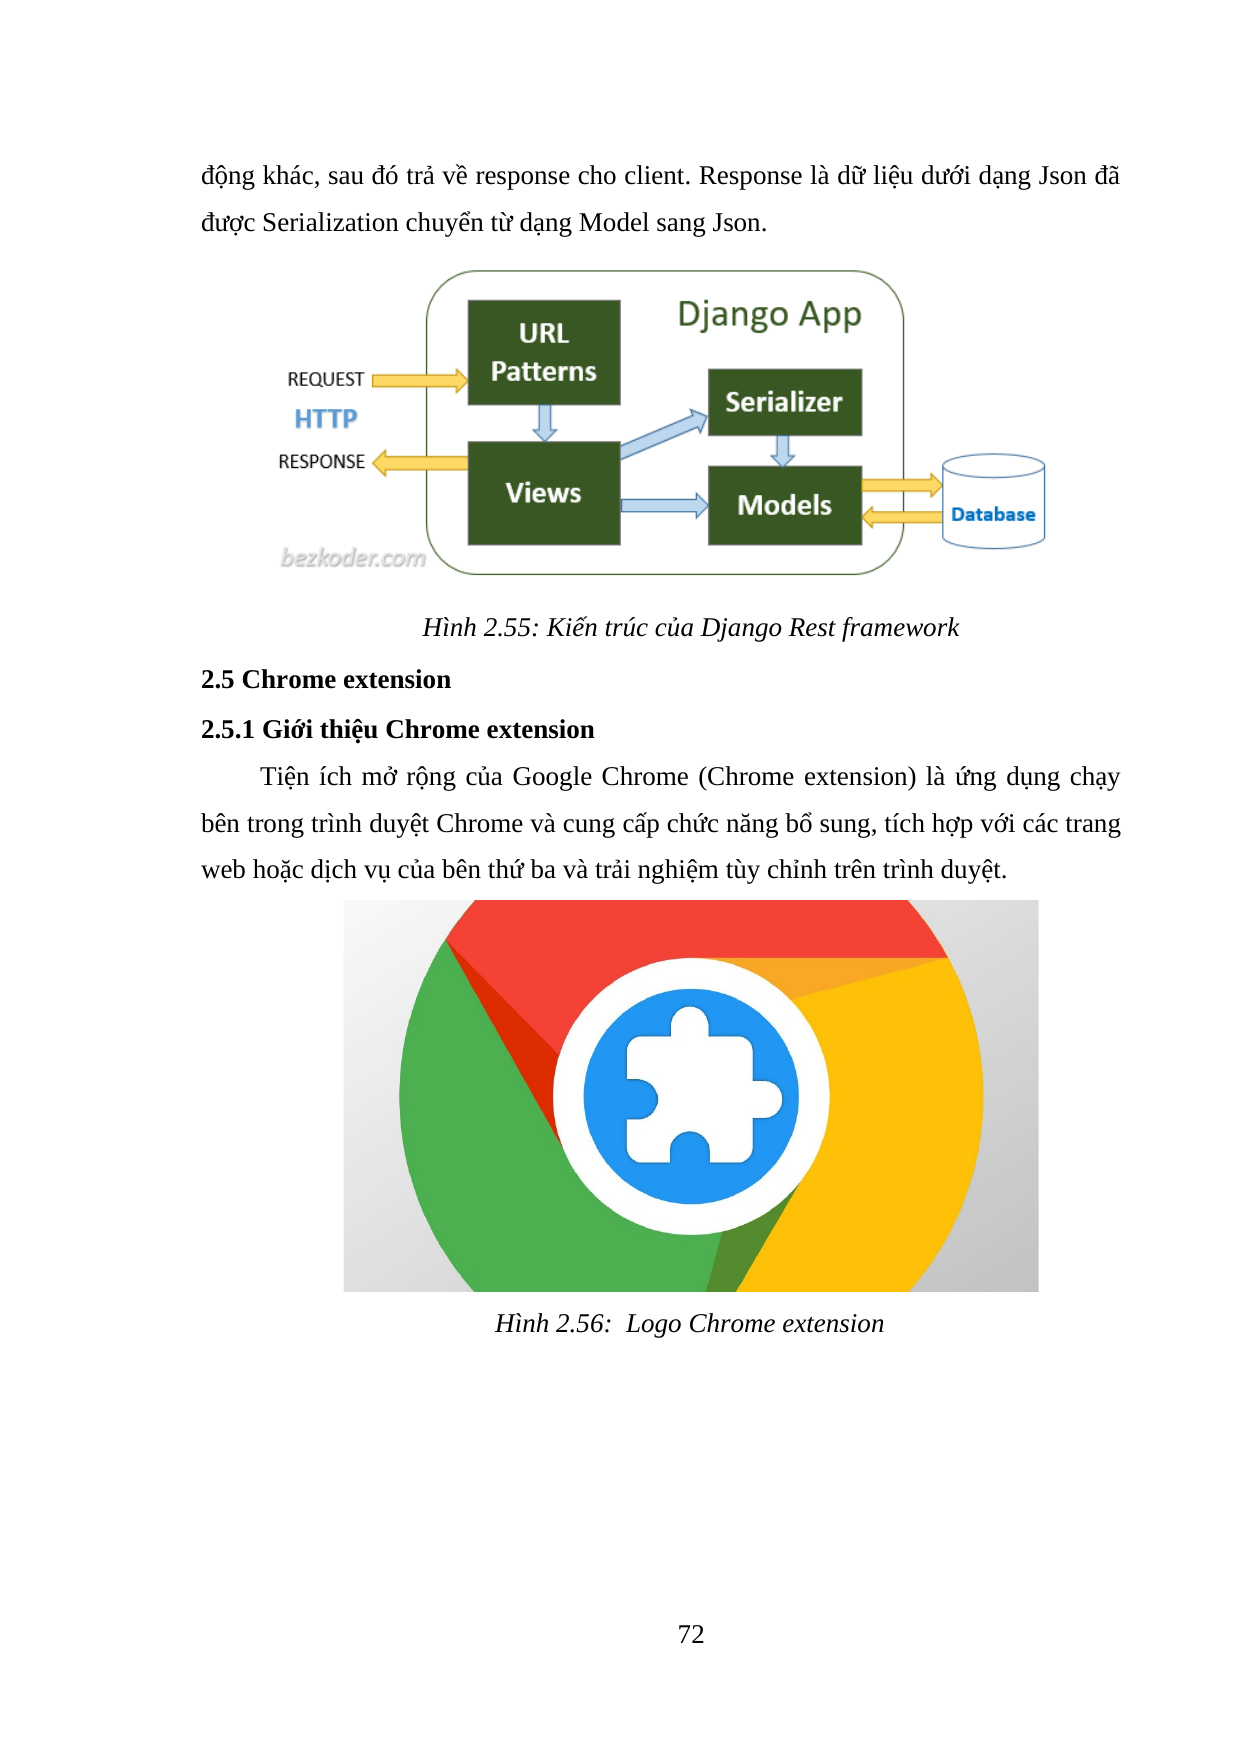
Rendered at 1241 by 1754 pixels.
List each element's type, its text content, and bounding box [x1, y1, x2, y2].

picture [263, 252, 1060, 596]
text Hình 2.55: Kiến trúc của Django Rest framework [201, 611, 1122, 642]
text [201, 159, 1122, 237]
subtitle Chrome extension [201, 663, 1122, 694]
picture [343, 900, 1039, 1292]
text Hình 2.56: Logo Chrome extension [201, 1307, 1122, 1338]
text Tiện ích mở rộng của Google Chrome (Chrome extension) là ứng dụng chạy bên trong trình duyệt Chrome và cung cấp chức năng bổ sung, tích hợp với các trang web hoặc dịch vụ của bên thứ ba và trải nghiệm tùy chỉnh trên trình duyệt. [201, 760, 1122, 885]
subtitle Giới thiệu Chrome extension [201, 714, 1122, 745]
